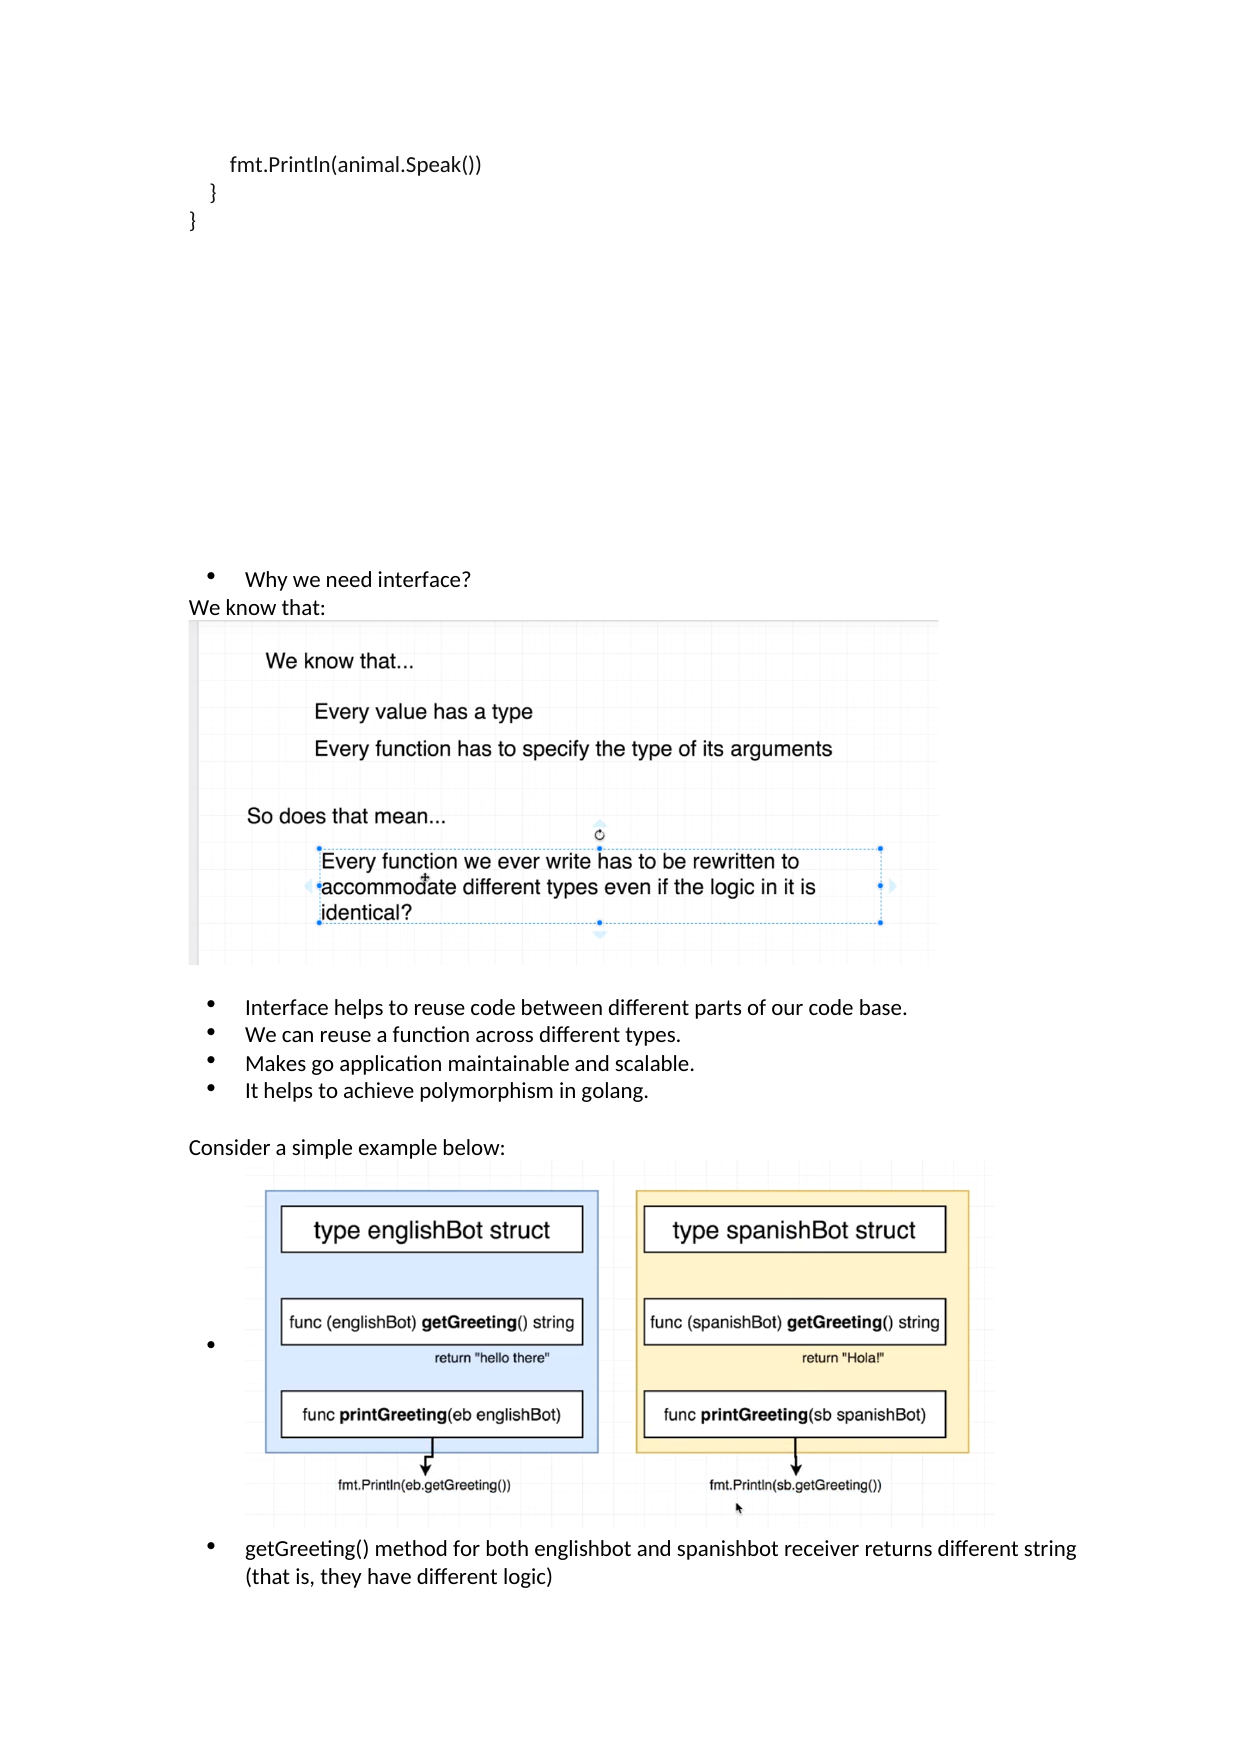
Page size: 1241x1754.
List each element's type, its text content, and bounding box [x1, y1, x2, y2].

list Makes go application maintainable and scalable. [207, 1049, 1090, 1077]
text We know that: [188, 593, 1090, 621]
text func main() { animals := []Animal{Dog{}, Cat{}, Llama{}, JavaProgrammer{}} for _, animal := range animals { fmt.Println(animal.Speak()) } } [196, 150, 1090, 234]
picture [188, 620, 939, 965]
list We can reuse a function across different types. [207, 1021, 1090, 1049]
list Why we need interface? [207, 565, 1090, 593]
picture [244, 1160, 995, 1529]
list It helps to achieve polymorphism in golang. [207, 1077, 1090, 1105]
list getGreeting() method for both englishbot and spanishbot receiver returns different string (that is, they have different logic) [207, 1534, 1090, 1590]
list Interface helps to reuse code between different parts of our code base. [207, 993, 1090, 1021]
text Consider a simple example below: [188, 1133, 1090, 1161]
